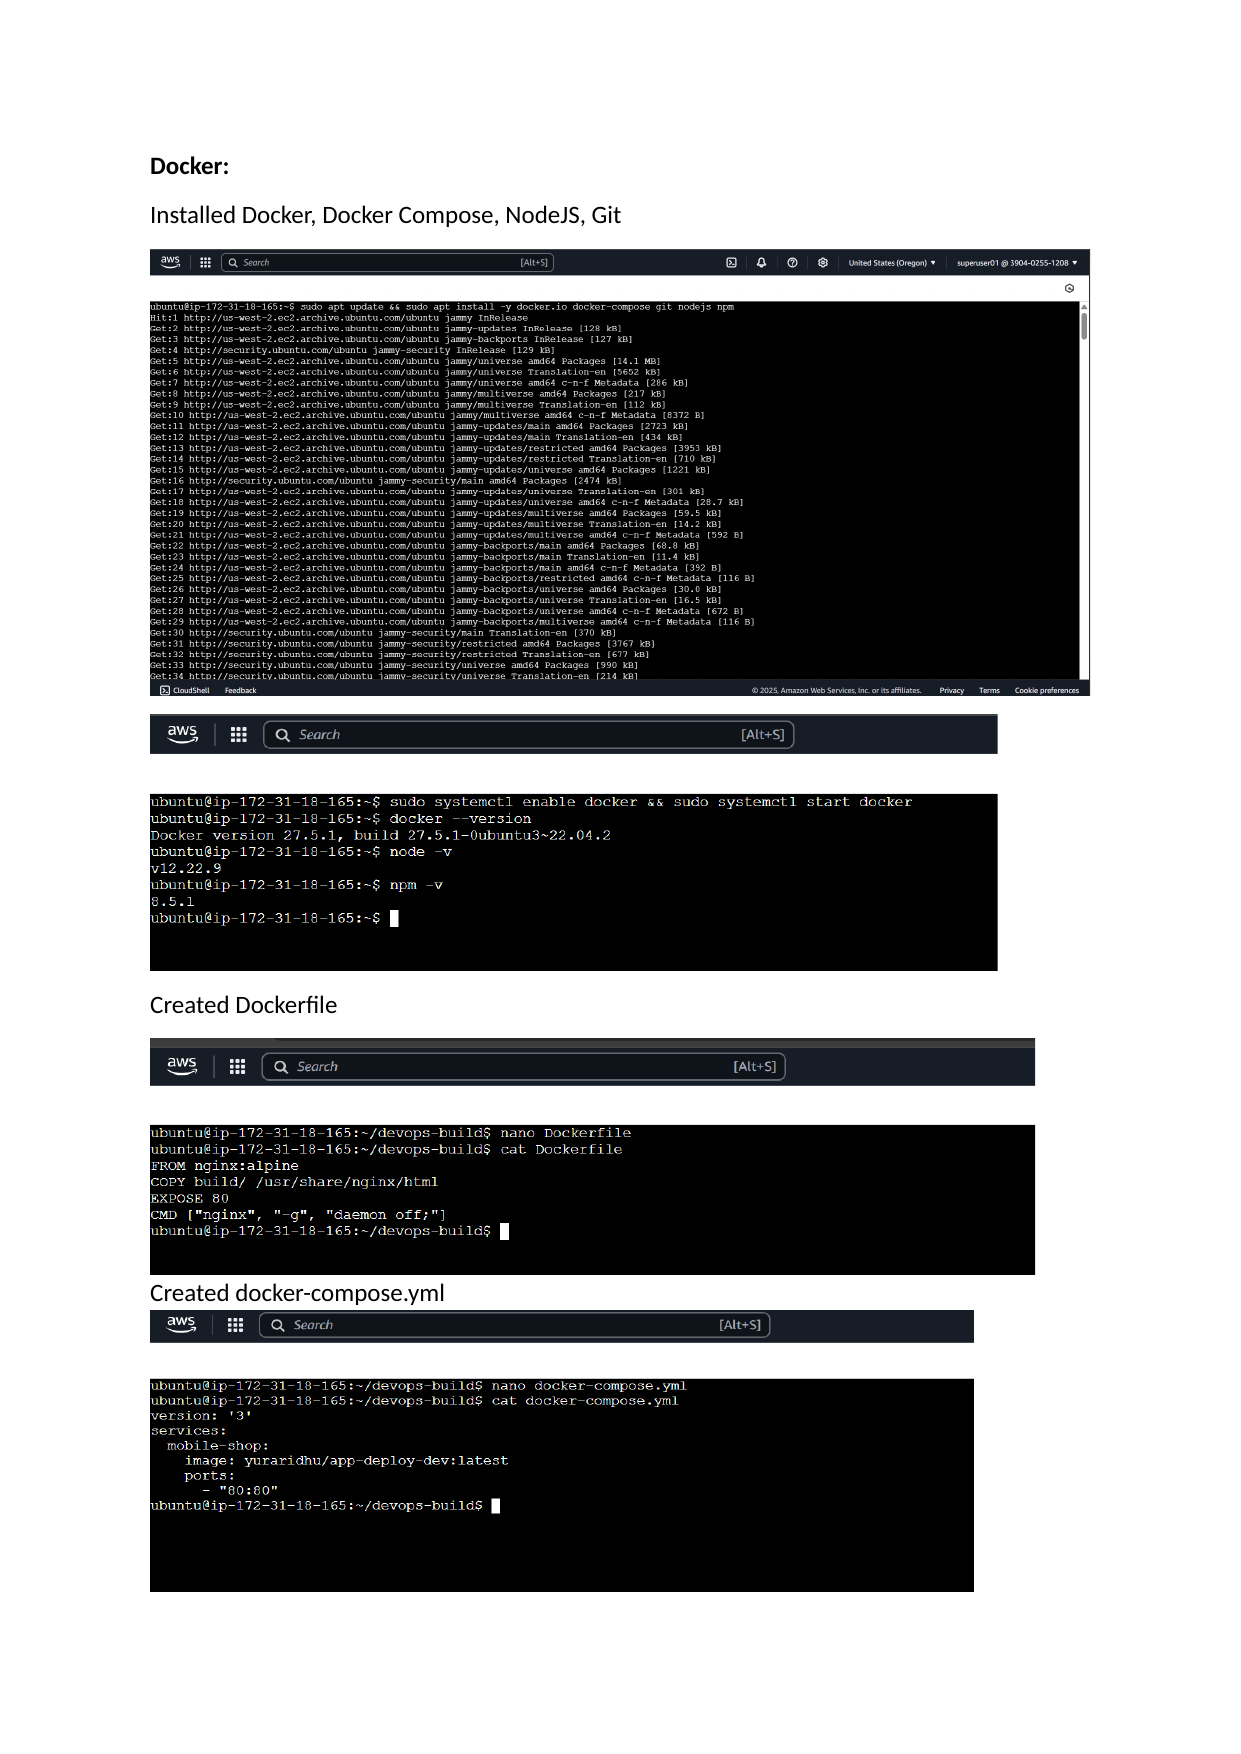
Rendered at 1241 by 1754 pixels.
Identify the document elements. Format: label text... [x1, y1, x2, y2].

picture [150, 1038, 1036, 1275]
text Created Dockerfile [150, 989, 1090, 1019]
text Installed Docker, Docker Compose, NodeJS, Git [150, 199, 1090, 230]
picture [150, 1310, 974, 1592]
picture [150, 714, 998, 971]
text Docker: [150, 150, 1090, 181]
picture [150, 249, 1091, 696]
